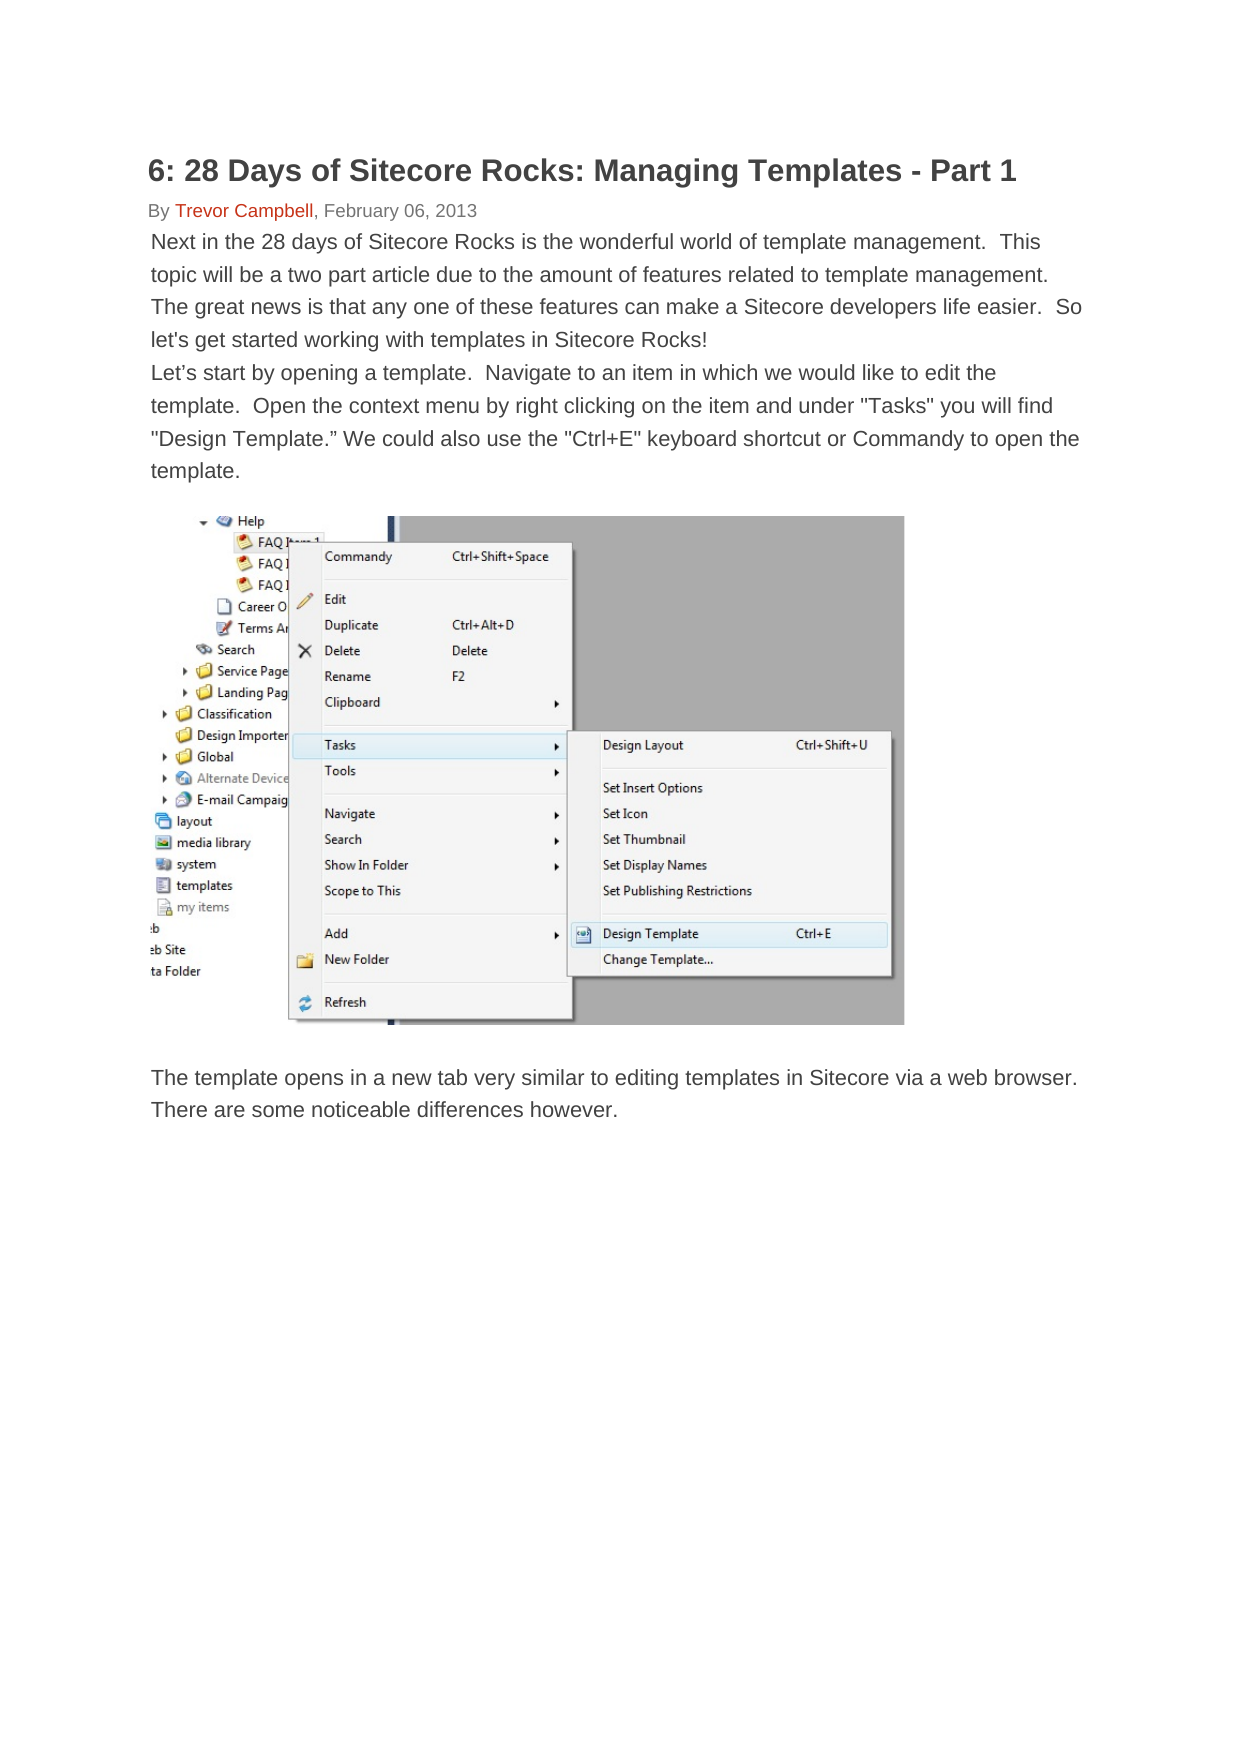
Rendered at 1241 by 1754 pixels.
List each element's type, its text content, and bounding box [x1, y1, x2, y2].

subtitle 6: 28 Days of Sitecore Rocks: Managing Templates - Part 1 [148, 148, 1093, 188]
picture [150, 516, 905, 1025]
text The template opens in a new tab very similar to editing templates in Sitecore via a web browser. There are some noticeable differences however. [151, 1057, 1093, 1123]
text Let’s start by opening a template. Navigate to an item in which we would like to edit the template. Open the context menu by right clicking on the item and under "Tasks" you will find "Design Template.” We could also use the "Ctrl+E" keyboard shortcut or Commandy to open the template. [151, 352, 1093, 483]
subtitle By Trevor Campbell, February 06, 2013 [148, 188, 1093, 221]
text Next in the 28 days of Sitecore Rocks is the wonderful world of template management. This topic will be a two part article due to the amount of features related to template management. The great news is that any one of these features can make a Sitecore developers life easier. So let's get started working with templates in Sitecore Rocks! [151, 221, 1093, 352]
